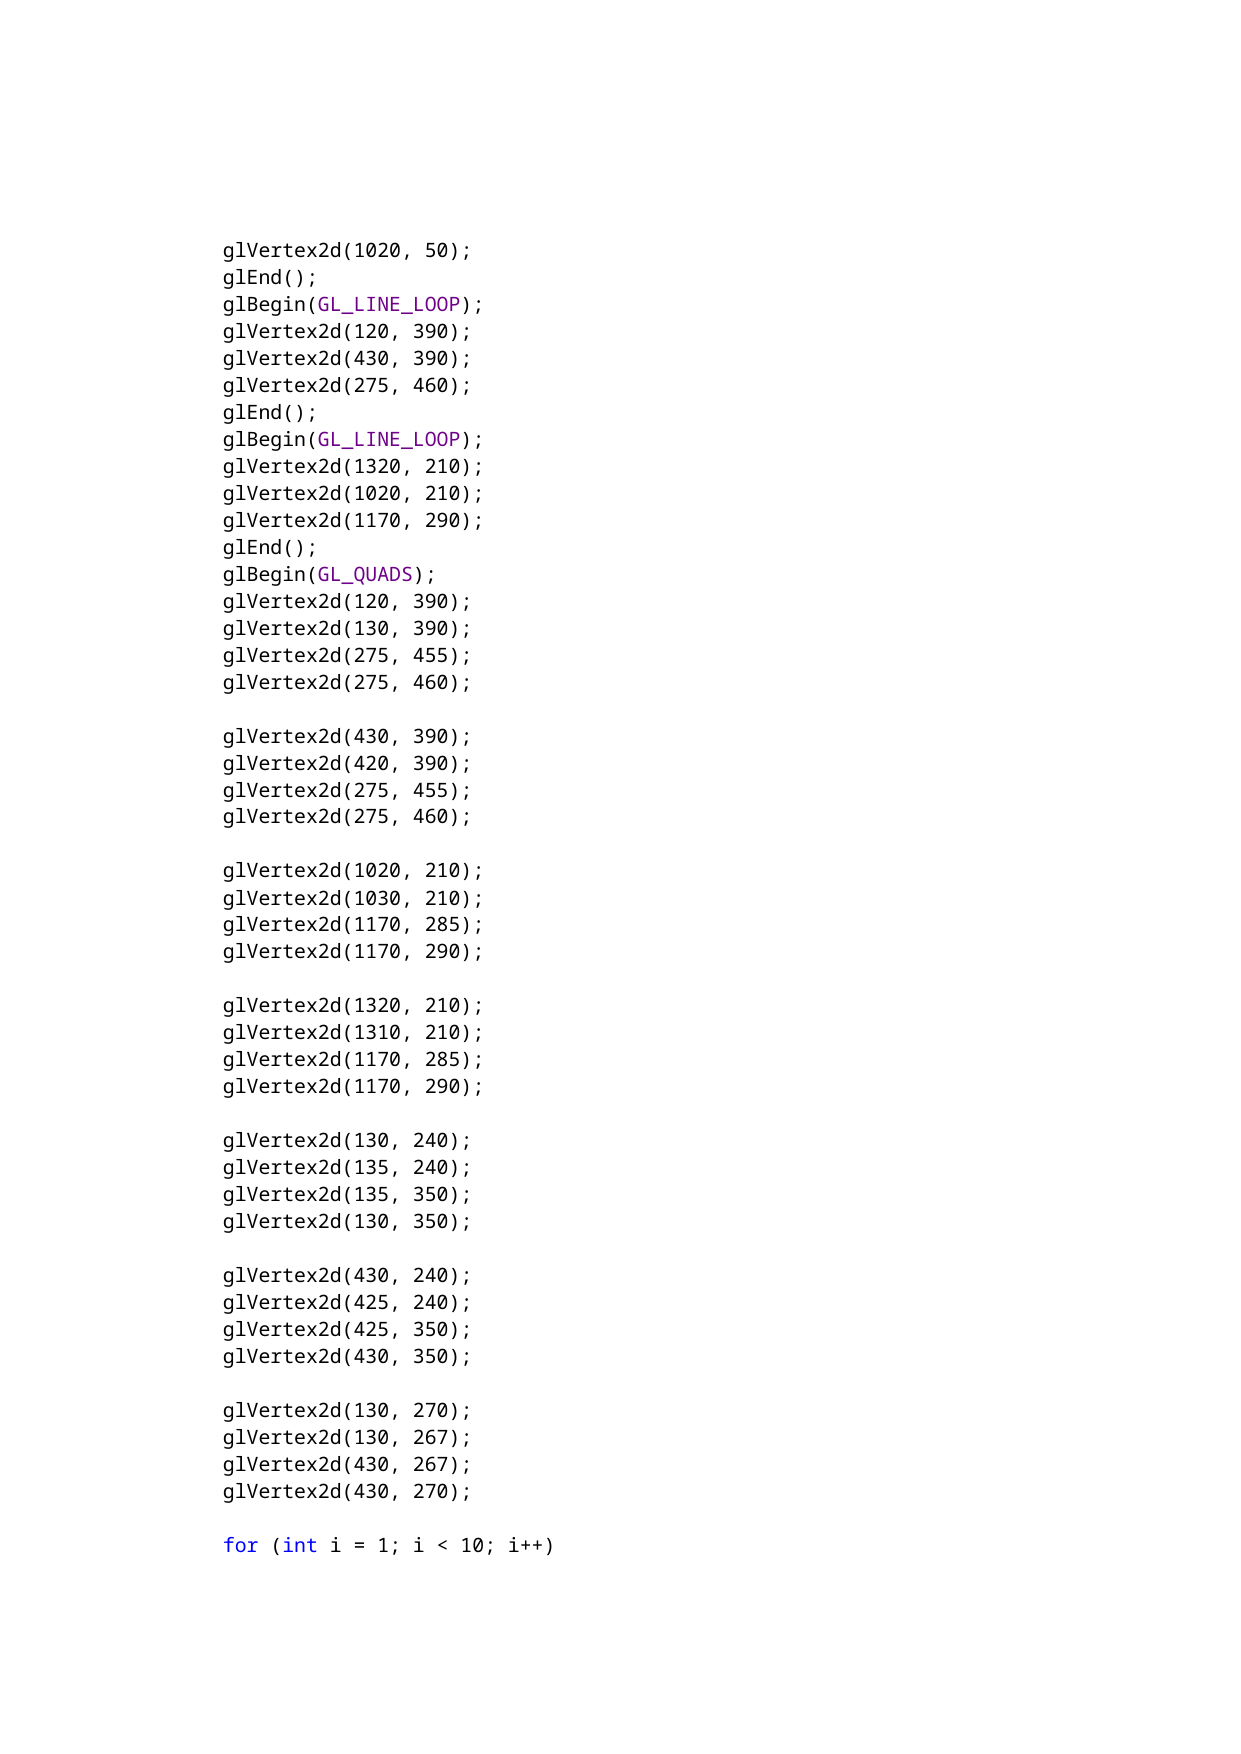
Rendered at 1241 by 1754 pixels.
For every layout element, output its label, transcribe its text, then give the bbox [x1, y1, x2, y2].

text glVertex2d(135, 240); [148, 1153, 1063, 1181]
text glVertex2d(430, 240); [148, 1261, 1063, 1288]
text glVertex2d(1170, 290); [148, 506, 1063, 533]
text glVertex2d(1020, 210); [148, 479, 1063, 506]
text glVertex2d(130, 390); [148, 614, 1063, 641]
text glVertex2d(1310, 210); [148, 1019, 1063, 1046]
text glVertex2d(430, 390); [148, 344, 1063, 371]
text glVertex2d(120, 390); [148, 587, 1063, 614]
text glVertex2d(1320, 210); [148, 452, 1063, 479]
text glEnd(); [148, 533, 1063, 560]
text glVertex2d(1170, 290); [148, 938, 1063, 965]
text glVertex2d(1030, 210); [148, 884, 1063, 911]
text glEnd(); [148, 398, 1063, 425]
text glBegin(GL_QUADS); [148, 560, 1063, 587]
text glEnd(); [148, 263, 1063, 290]
text glVertex2d(135, 350); [148, 1181, 1063, 1207]
text glVertex2d(425, 350); [148, 1315, 1063, 1342]
text glVertex2d(275, 455); [148, 641, 1063, 668]
text glVertex2d(1170, 285); [148, 1046, 1063, 1073]
text glVertex2d(1020, 50); [148, 236, 1063, 263]
text glVertex2d(430, 390); [148, 722, 1063, 749]
text for (int i = 1; i < 10; i++) [148, 1531, 1063, 1558]
text glVertex2d(130, 240); [148, 1127, 1063, 1153]
text glVertex2d(275, 460); [148, 371, 1063, 398]
text glVertex2d(130, 270); [148, 1396, 1063, 1423]
text glVertex2d(275, 460); [148, 803, 1063, 830]
text glVertex2d(420, 390); [148, 749, 1063, 776]
text glVertex2d(430, 270); [148, 1477, 1063, 1504]
text glVertex2d(1320, 210); [148, 992, 1063, 1019]
text glVertex2d(1170, 285); [148, 911, 1063, 938]
text glVertex2d(130, 350); [148, 1207, 1063, 1234]
text glVertex2d(120, 390); [148, 317, 1063, 344]
text glBegin(GL_LINE_LOOP); [148, 425, 1063, 452]
text glVertex2d(430, 267); [148, 1450, 1063, 1477]
text glVertex2d(275, 460); [148, 668, 1063, 695]
text glVertex2d(430, 350); [148, 1342, 1063, 1369]
text glVertex2d(130, 267); [148, 1423, 1063, 1450]
text glBegin(GL_LINE_LOOP); [148, 290, 1063, 317]
text glVertex2d(1170, 290); [148, 1073, 1063, 1099]
text glVertex2d(275, 455); [148, 776, 1063, 803]
text glVertex2d(425, 240); [148, 1288, 1063, 1315]
text glVertex2d(1020, 210); [148, 857, 1063, 884]
